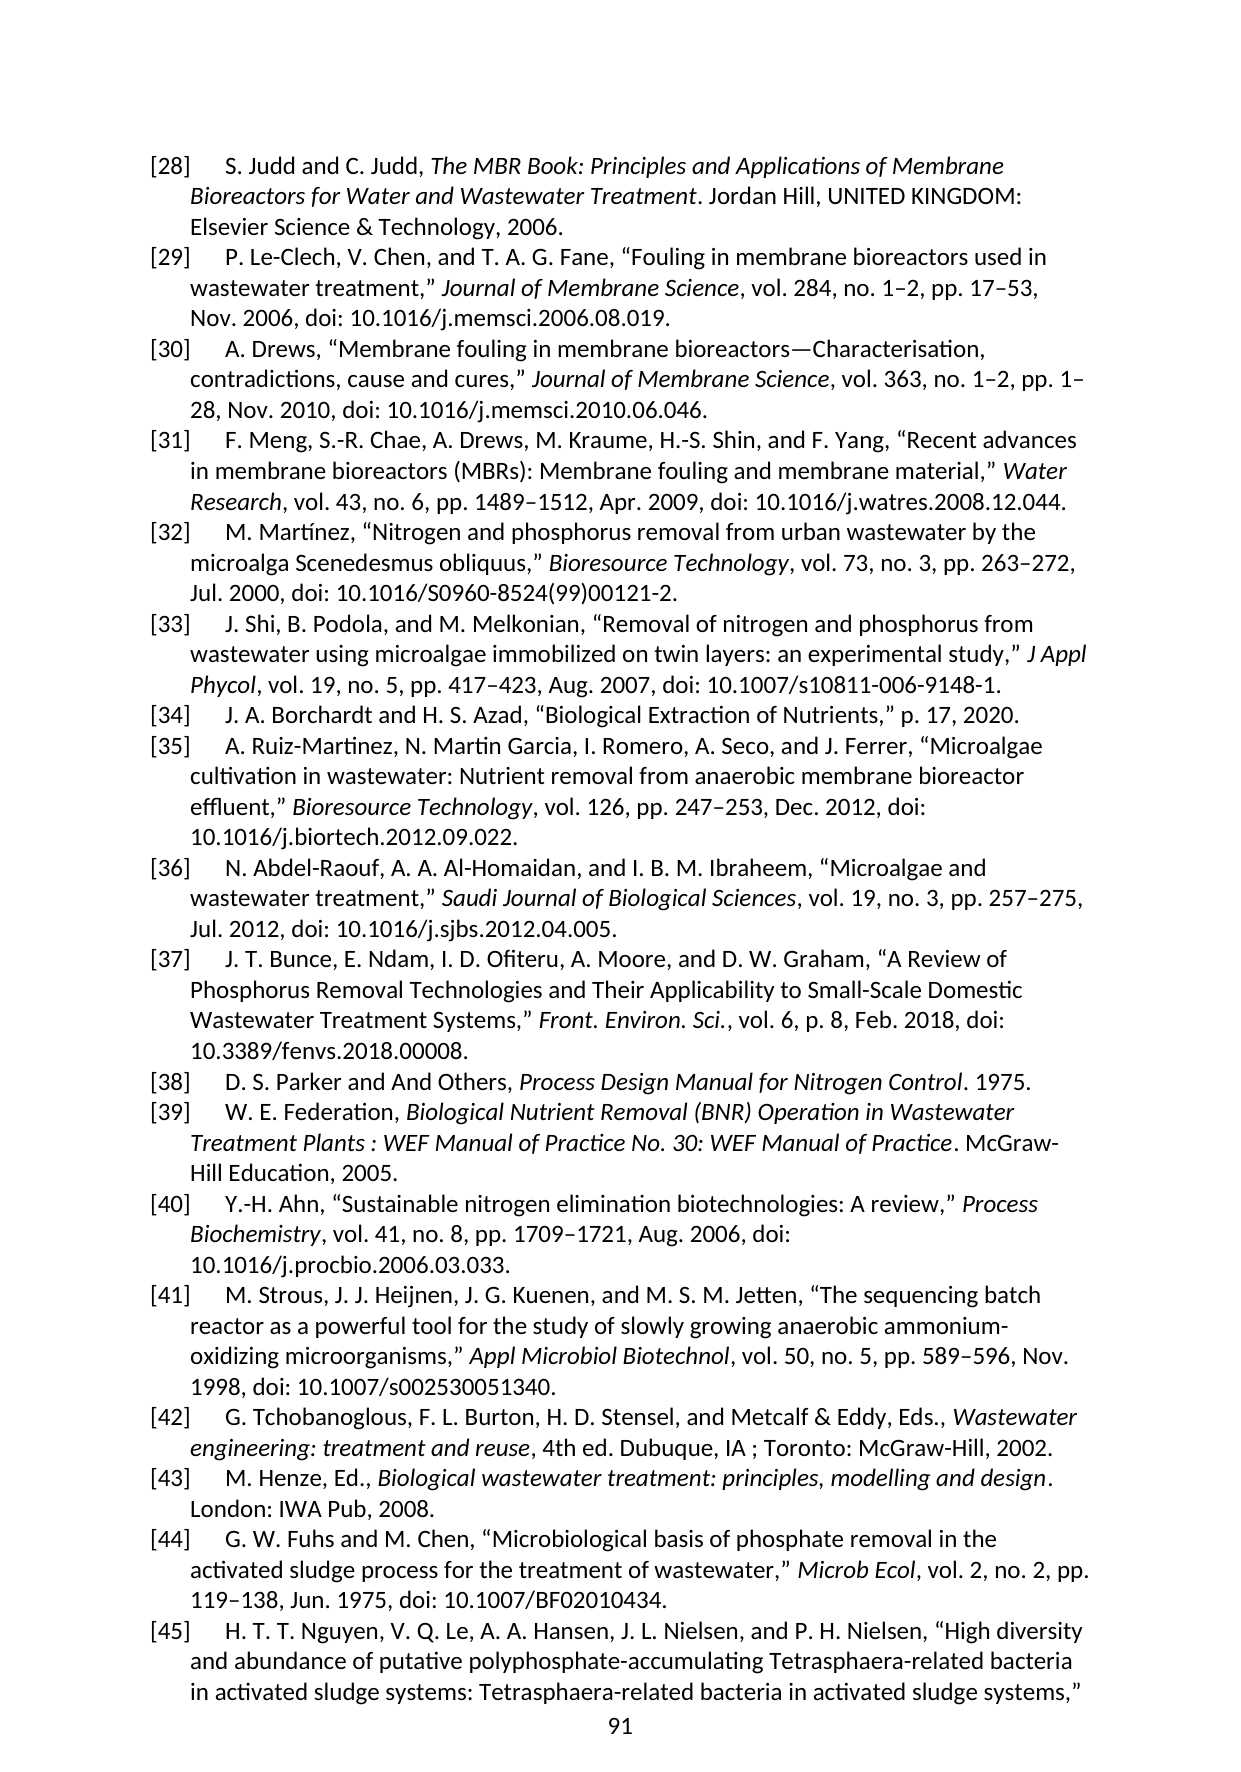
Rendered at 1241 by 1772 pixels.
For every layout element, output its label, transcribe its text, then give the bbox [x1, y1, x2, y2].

text [31] F. Meng, S.-R. Chae, A. Drews, M. Kraume, H.-S. Shin, and F. Yang, “Recent advances in membrane bioreactors (MBRs): Membrane fouling and membrane material,” Water Research, vol. 43, no. 6, pp. 1489–1512, Apr. 2009, doi: 10.1016/j.watres.2008.12.044. [150, 425, 1090, 516]
text [35] A. Ruiz-Martinez, N. Martin Garcia, I. Romero, A. Seco, and J. Ferrer, “Microalgae cultivation in wastewater: Nutrient removal from anaerobic membrane bioreactor effluent,” Bioresource Technology, vol. 126, pp. 247–253, Dec. 2012, doi: 10.1016/j.biortech.2012.09.022. [150, 730, 1090, 852]
text [36] N. Abdel-Raouf, A. A. Al-Homaidan, and I. B. M. Ibraheem, “Microalgae and wastewater treatment,” Saudi Journal of Biological Sciences, vol. 19, no. 3, pp. 257–275, Jul. 2012, doi: 10.1016/j.sjbs.2012.04.005. [150, 852, 1090, 943]
text [33] J. Shi, B. Podola, and M. Melkonian, “Removal of nitrogen and phosphorus from wastewater using microalgae immobilized on twin layers: an experimental study,” J Appl Phycol, vol. 19, no. 5, pp. 417–423, Aug. 2007, doi: 10.1007/s10811-006-9148-1. [150, 608, 1090, 699]
text [41] M. Strous, J. J. Heijnen, J. G. Kuenen, and M. S. M. Jetten, “The sequencing batch reactor as a powerful tool for the study of slowly growing anaerobic ammonium-oxidizing microorganisms,” Appl Microbiol Biotechnol, vol. 50, no. 5, pp. 589–596, Nov. 1998, doi: 10.1007/s002530051340. [150, 1279, 1090, 1401]
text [150, 1615, 1090, 1707]
text [39] W. E. Federation, Biological Nutrient Removal (BNR) Operation in Wastewater Treatment Plants : WEF Manual of Practice No. 30: WEF Manual of Practice. McGraw-Hill Education, 2005. [150, 1096, 1090, 1188]
text [28] S. Judd and C. Judd, The MBR Book: Principles and Applications of Membrane Bioreactors for Water and Wastewater Treatment. Jordan Hill, UNITED KINGDOM: Elsevier Science & Technology, 2006. [150, 150, 1090, 242]
text [29] P. Le-Clech, V. Chen, and T. A. G. Fane, “Fouling in membrane bioreactors used in wastewater treatment,” Journal of Membrane Science, vol. 284, no. 1–2, pp. 17–53, Nov. 2006, doi: 10.1016/j.memsci.2006.08.019. [150, 242, 1090, 333]
text [30] A. Drews, “Membrane fouling in membrane bioreactors—Characterisation, contradictions, cause and cures,” Journal of Membrane Science, vol. 363, no. 1–2, pp. 1–28, Nov. 2010, doi: 10.1016/j.memsci.2010.06.046. [150, 333, 1090, 425]
text [44] G. W. Fuhs and M. Chen, “Microbiological basis of phosphate removal in the activated sludge process for the treatment of wastewater,” Microb Ecol, vol. 2, no. 2, pp. 119–138, Jun. 1975, doi: 10.1007/BF02010434. [150, 1523, 1090, 1615]
text [38] D. S. Parker and And Others, Process Design Manual for Nitrogen Control. 1975. [150, 1066, 1090, 1096]
text [42] G. Tchobanoglous, F. L. Burton, H. D. Stensel, and Metcalf & Eddy, Eds., Wastewater engineering: treatment and reuse, 4th ed. Dubuque, IA ; Toronto: McGraw-Hill, 2002. [150, 1401, 1090, 1462]
text [34] J. A. Borchardt and H. S. Azad, “Biological Extraction of Nutrients,” p. 17, 2020. [150, 699, 1090, 730]
text [43] M. Henze, Ed., Biological wastewater treatment: principles, modelling and design. London: IWA Pub, 2008. [150, 1462, 1090, 1523]
text [40] Y.-H. Ahn, “Sustainable nitrogen elimination biotechnologies: A review,” Process Biochemistry, vol. 41, no. 8, pp. 1709–1721, Aug. 2006, doi: 10.1016/j.procbio.2006.03.033. [150, 1188, 1090, 1279]
text [32] M. Martínez, “Nitrogen and phosphorus removal from urban wastewater by the microalga Scenedesmus obliquus,” Bioresource Technology, vol. 73, no. 3, pp. 263–272, Jul. 2000, doi: 10.1016/S0960-8524(99)00121-2. [150, 516, 1090, 608]
text [37] J. T. Bunce, E. Ndam, I. D. Ofiteru, A. Moore, and D. W. Graham, “A Review of Phosphorus Removal Technologies and Their Applicability to Small-Scale Domestic Wastewater Treatment Systems,” Front. Environ. Sci., vol. 6, p. 8, Feb. 2018, doi: 10.3389/fenvs.2018.00008. [150, 943, 1090, 1066]
